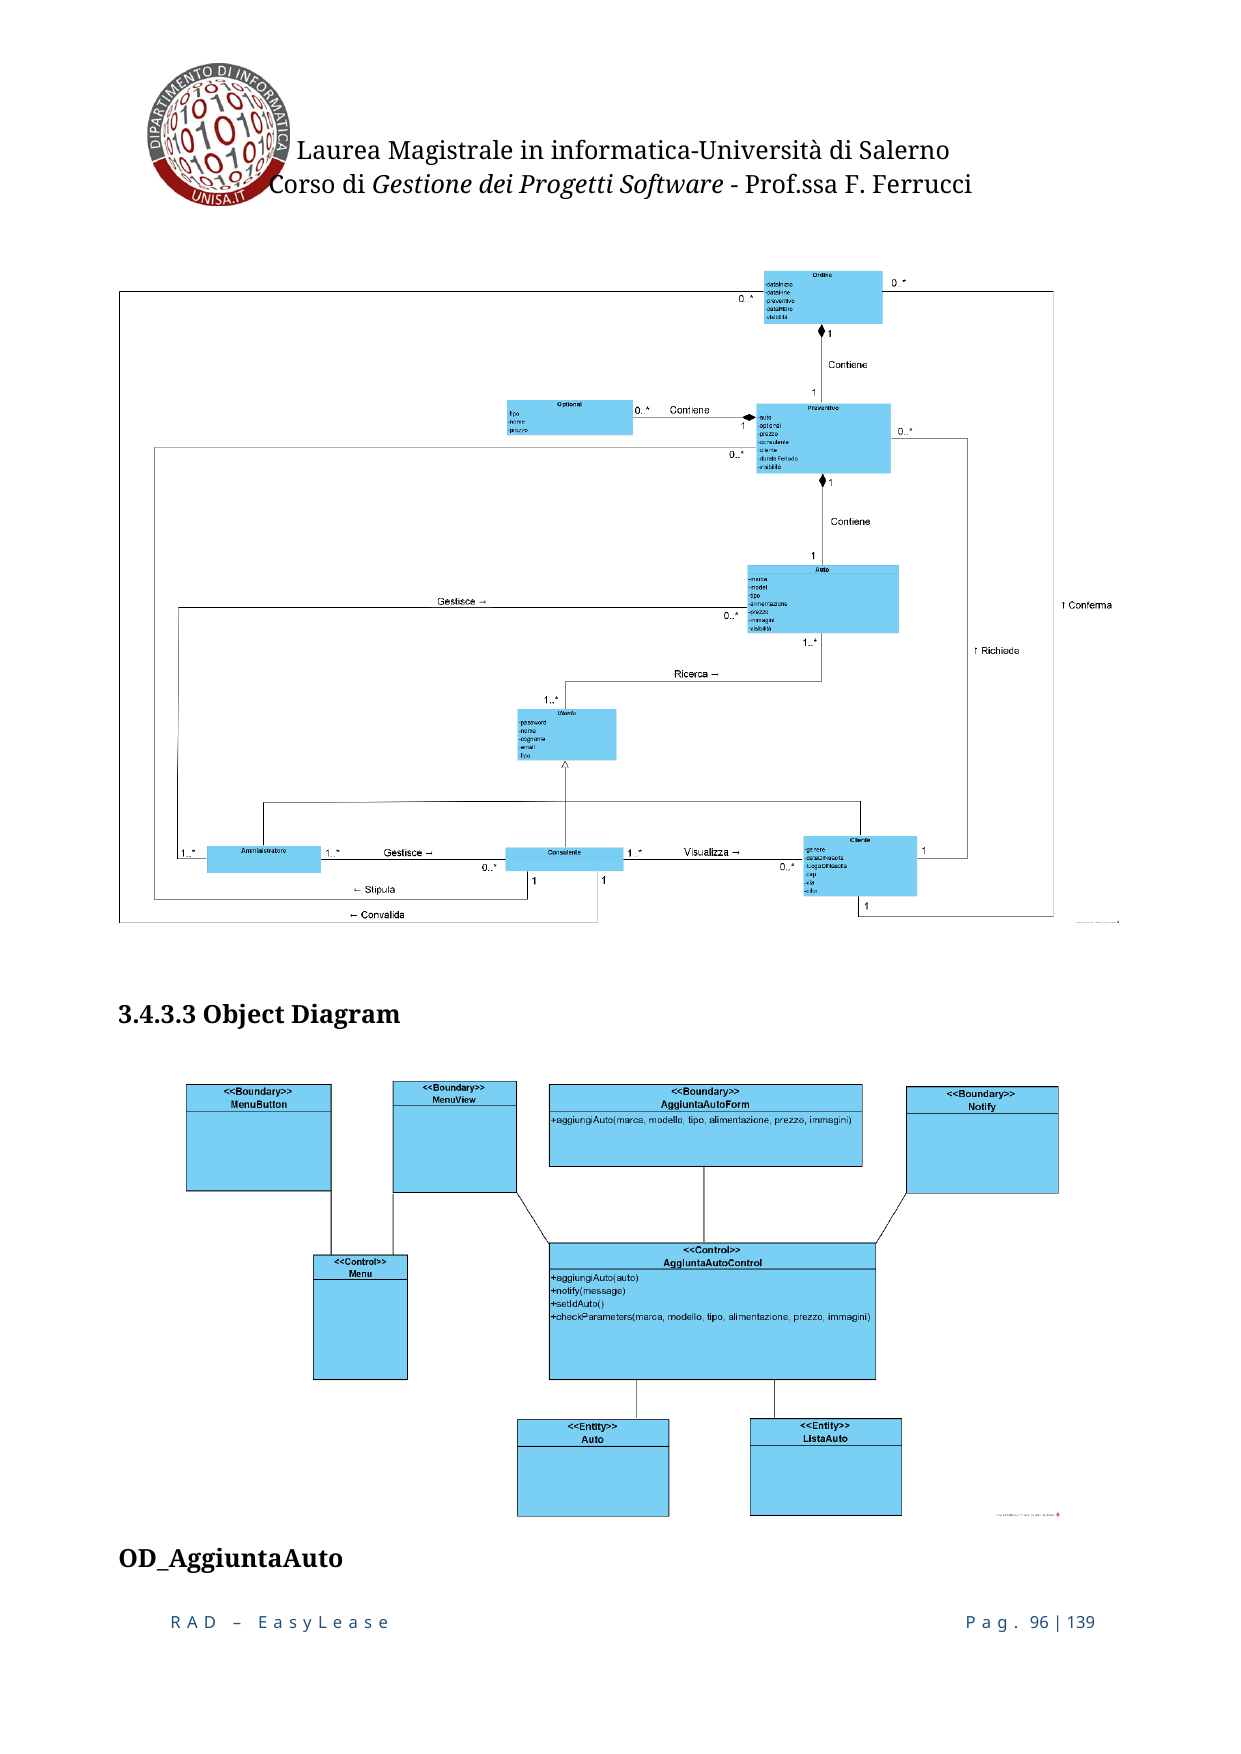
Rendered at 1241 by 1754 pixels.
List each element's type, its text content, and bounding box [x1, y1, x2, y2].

text 3.4.3.3 Object Diagram [118, 997, 1122, 1031]
picture [147, 63, 290, 206]
picture [118, 269, 1120, 925]
picture [184, 1079, 1061, 1519]
